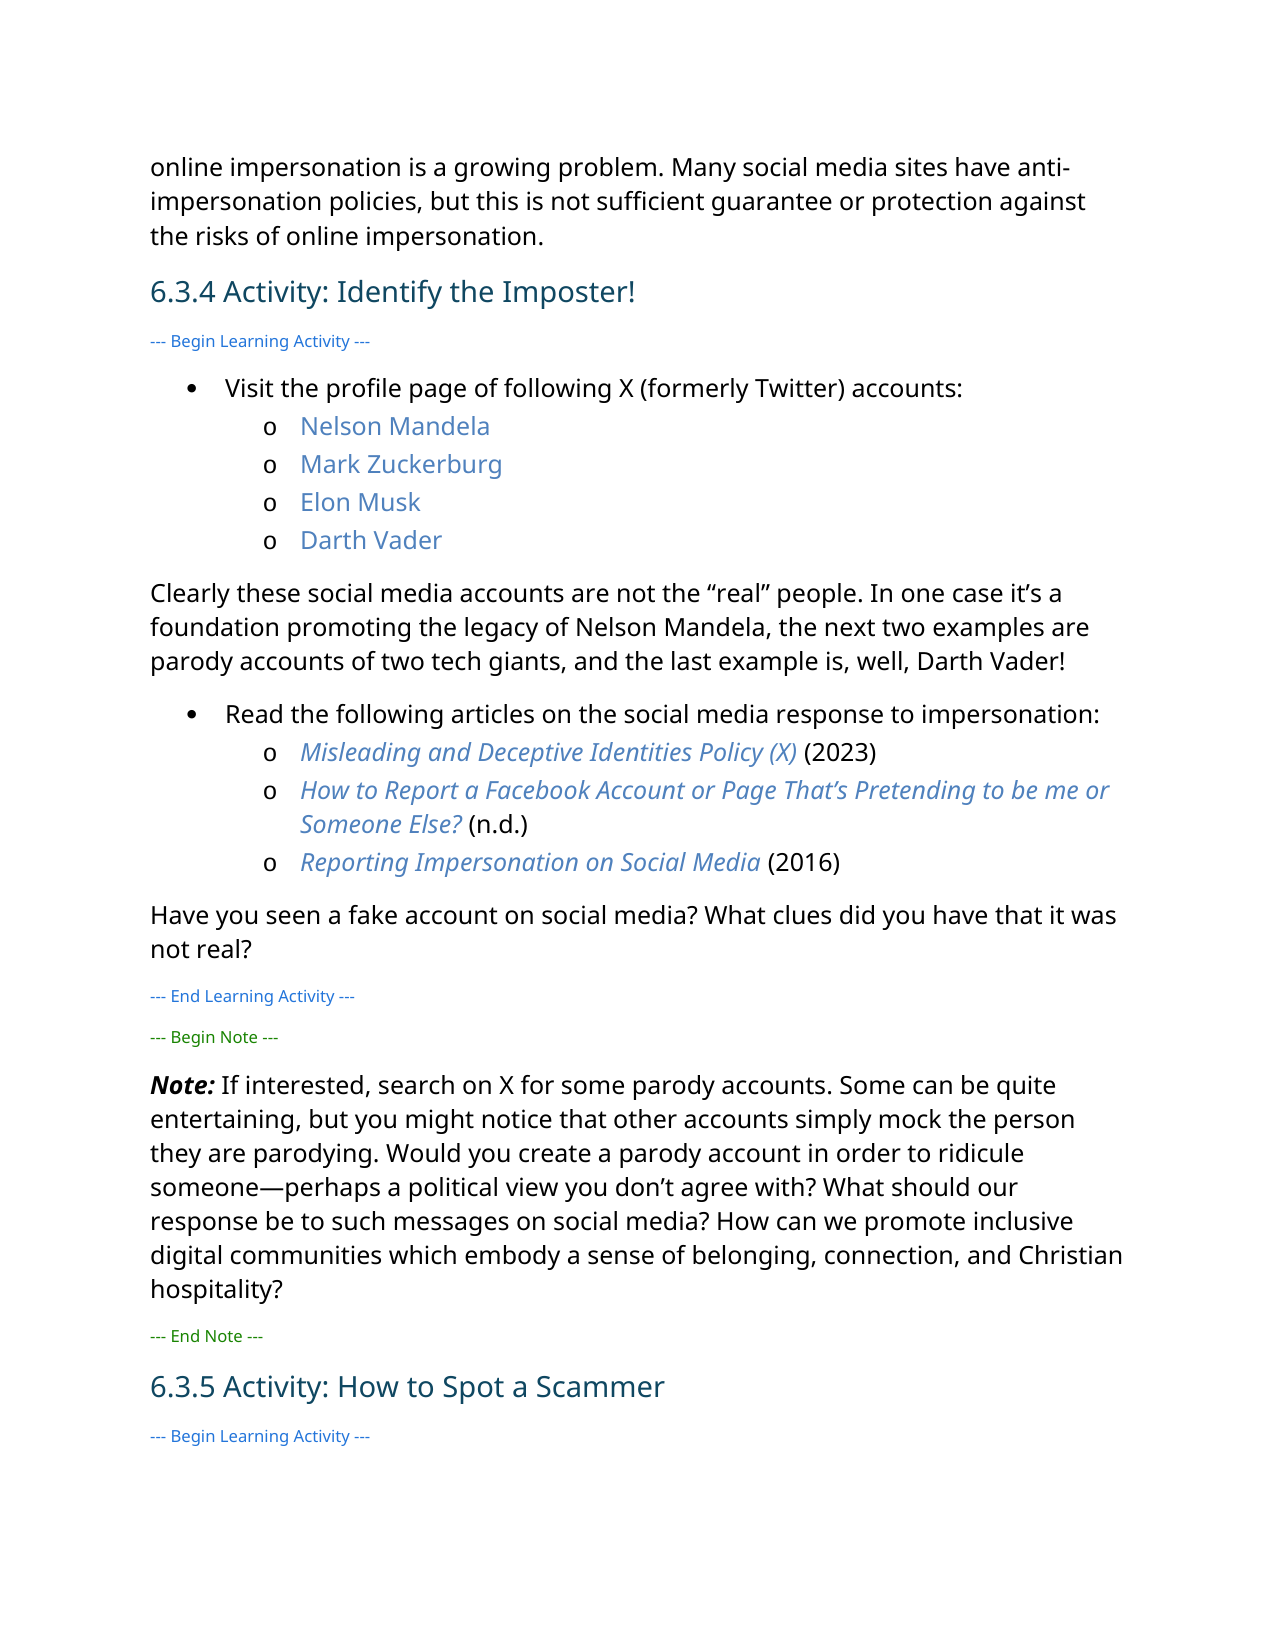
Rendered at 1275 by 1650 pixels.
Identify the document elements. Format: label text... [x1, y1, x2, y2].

list Read the following articles on the social media response to impersonation: [187, 697, 1125, 731]
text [150, 150, 1125, 252]
text Have you seen a fake account on social media? What clues did you have that it was not real? [150, 898, 1125, 966]
list Reporting Impersonation on Social Media (2016) [262, 844, 1125, 879]
list Nelson Mandela [262, 409, 1125, 443]
list How to Report a Facebook Account or Page That’s Pretending to be me or Someone Else? (n.d.) [262, 772, 1125, 841]
subtitle 6.3.5 Activity: How to Spot a Scammer [150, 1366, 1125, 1406]
list Darth Vader [262, 523, 1125, 557]
list Visit the profile page of following X (formerly Twitter) accounts: [187, 371, 1125, 405]
text --- Begin Learning Activity --- [150, 329, 1125, 352]
text --- Begin Note --- [150, 1026, 1125, 1049]
list Misleading and Deceptive Identities Policy (X) (2023) [262, 734, 1125, 769]
list Mark Zuckerburg [262, 447, 1125, 481]
subtitle 6.3.4 Activity: Identify the Imposter! [150, 271, 1125, 311]
list Elon Musk [262, 485, 1125, 519]
text Note: If interested, search on X for some parody accounts. Some can be quite entertaining, but you might notice that other accounts simply mock the person they are parodying. Would you create a parody account in order to ridicule someone—perhaps a political view you don’t agree with? What should our response be to such messages on social media? How can we promote inclusive digital communities which embody a sense of belonging, connection, and Christian hospitality? [150, 1067, 1125, 1306]
text --- End Note --- [150, 1324, 1125, 1347]
text Clearly these social media accounts are not the “real” people. In one case it’s a foundation promoting the legacy of Nelson Mandela, the next two examples are parody accounts of two tech giants, and the last example is, well, Darth Vader! [150, 576, 1125, 678]
text --- Begin Learning Activity --- [150, 1424, 1125, 1447]
text --- End Learning Activity --- [150, 984, 1125, 1007]
